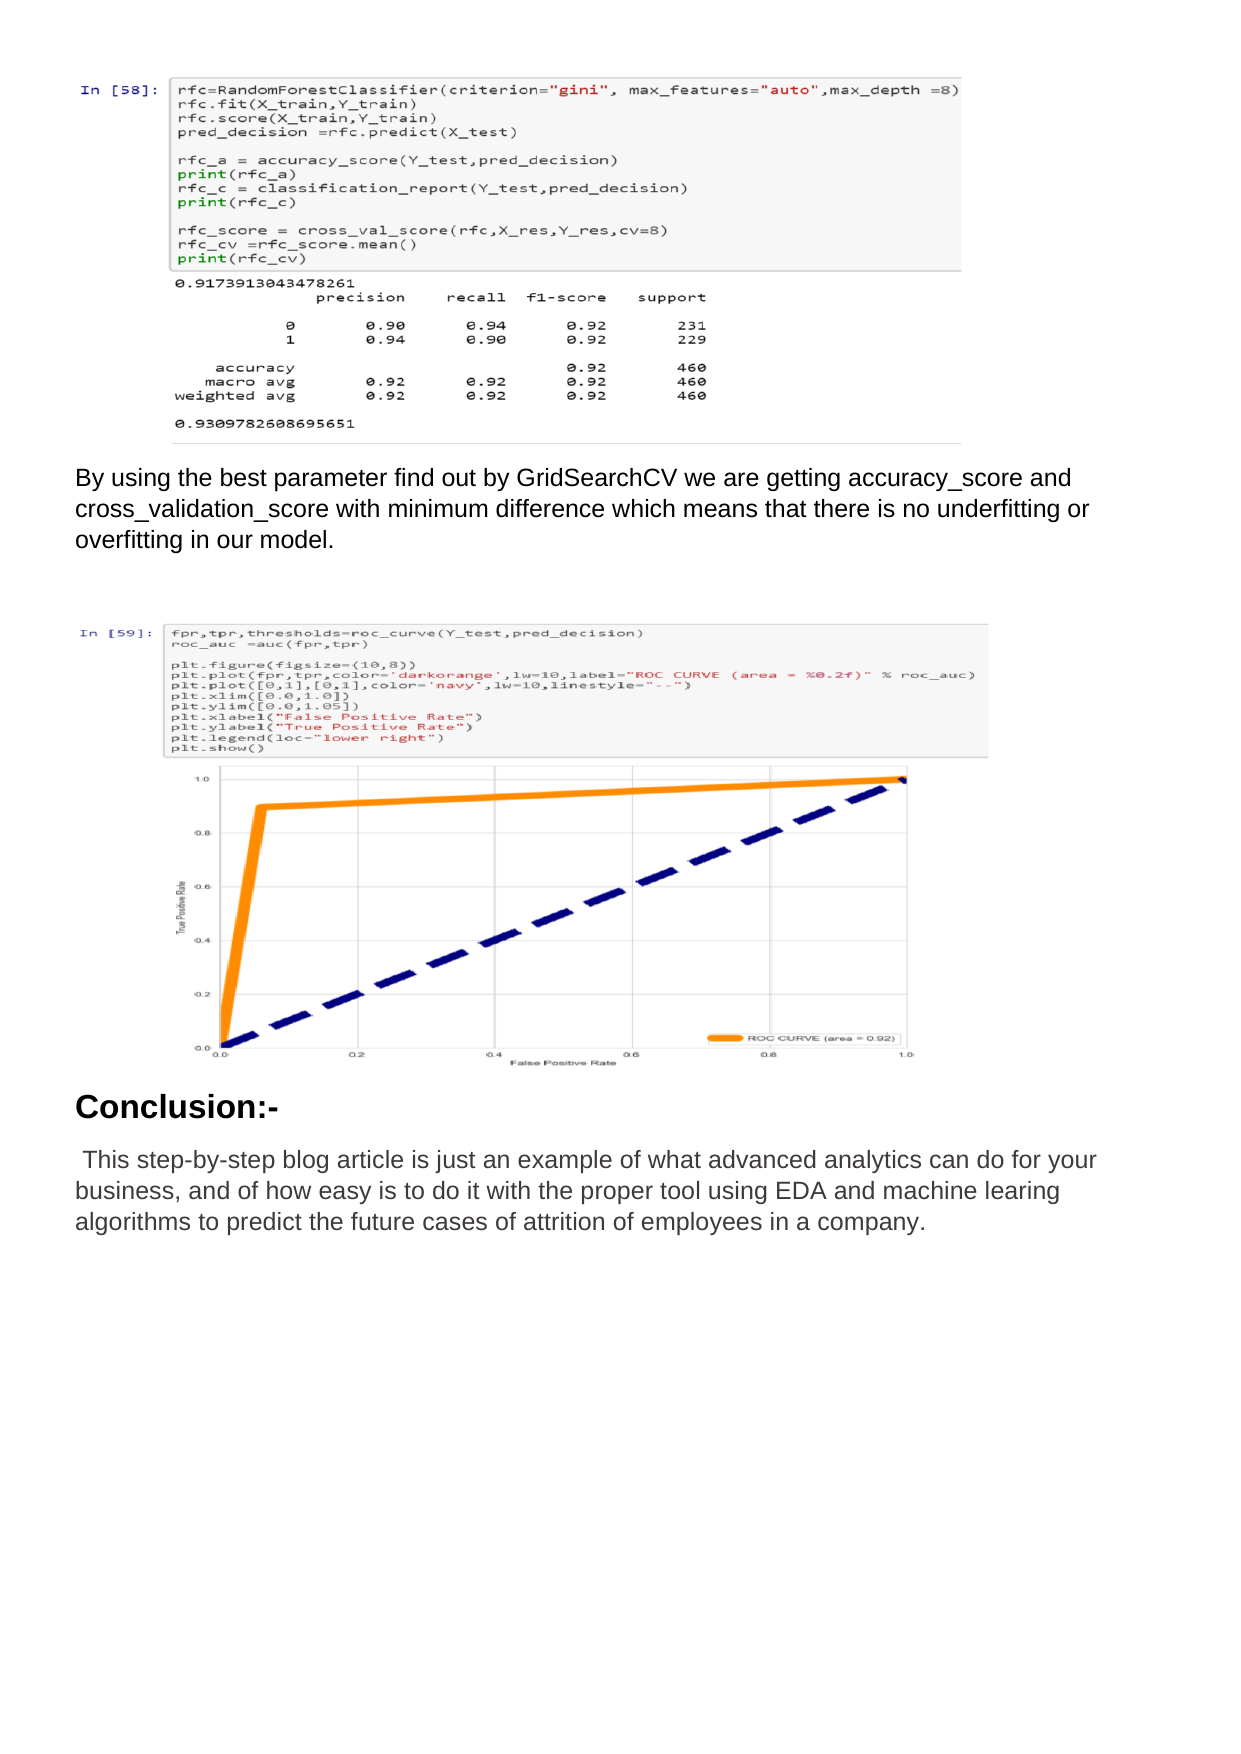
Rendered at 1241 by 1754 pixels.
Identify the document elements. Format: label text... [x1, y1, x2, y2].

picture [75, 75, 962, 444]
picture [75, 620, 989, 1068]
text This step-by-step blog article is just an example of what advanced analytics can do for your business, and of how easy is to do it with the proper tool using EDA and machine learing algorithms to predict the future cases of attrition of employees in a company. [75, 1145, 1165, 1236]
text By using the best parameter find out by GridSearchCV we are getting accuracy_score and cross_validation_score with minimum difference which means that there is no underfitting or overfitting in our model. [75, 463, 1165, 553]
text Conclusion:- [75, 1087, 1165, 1125]
